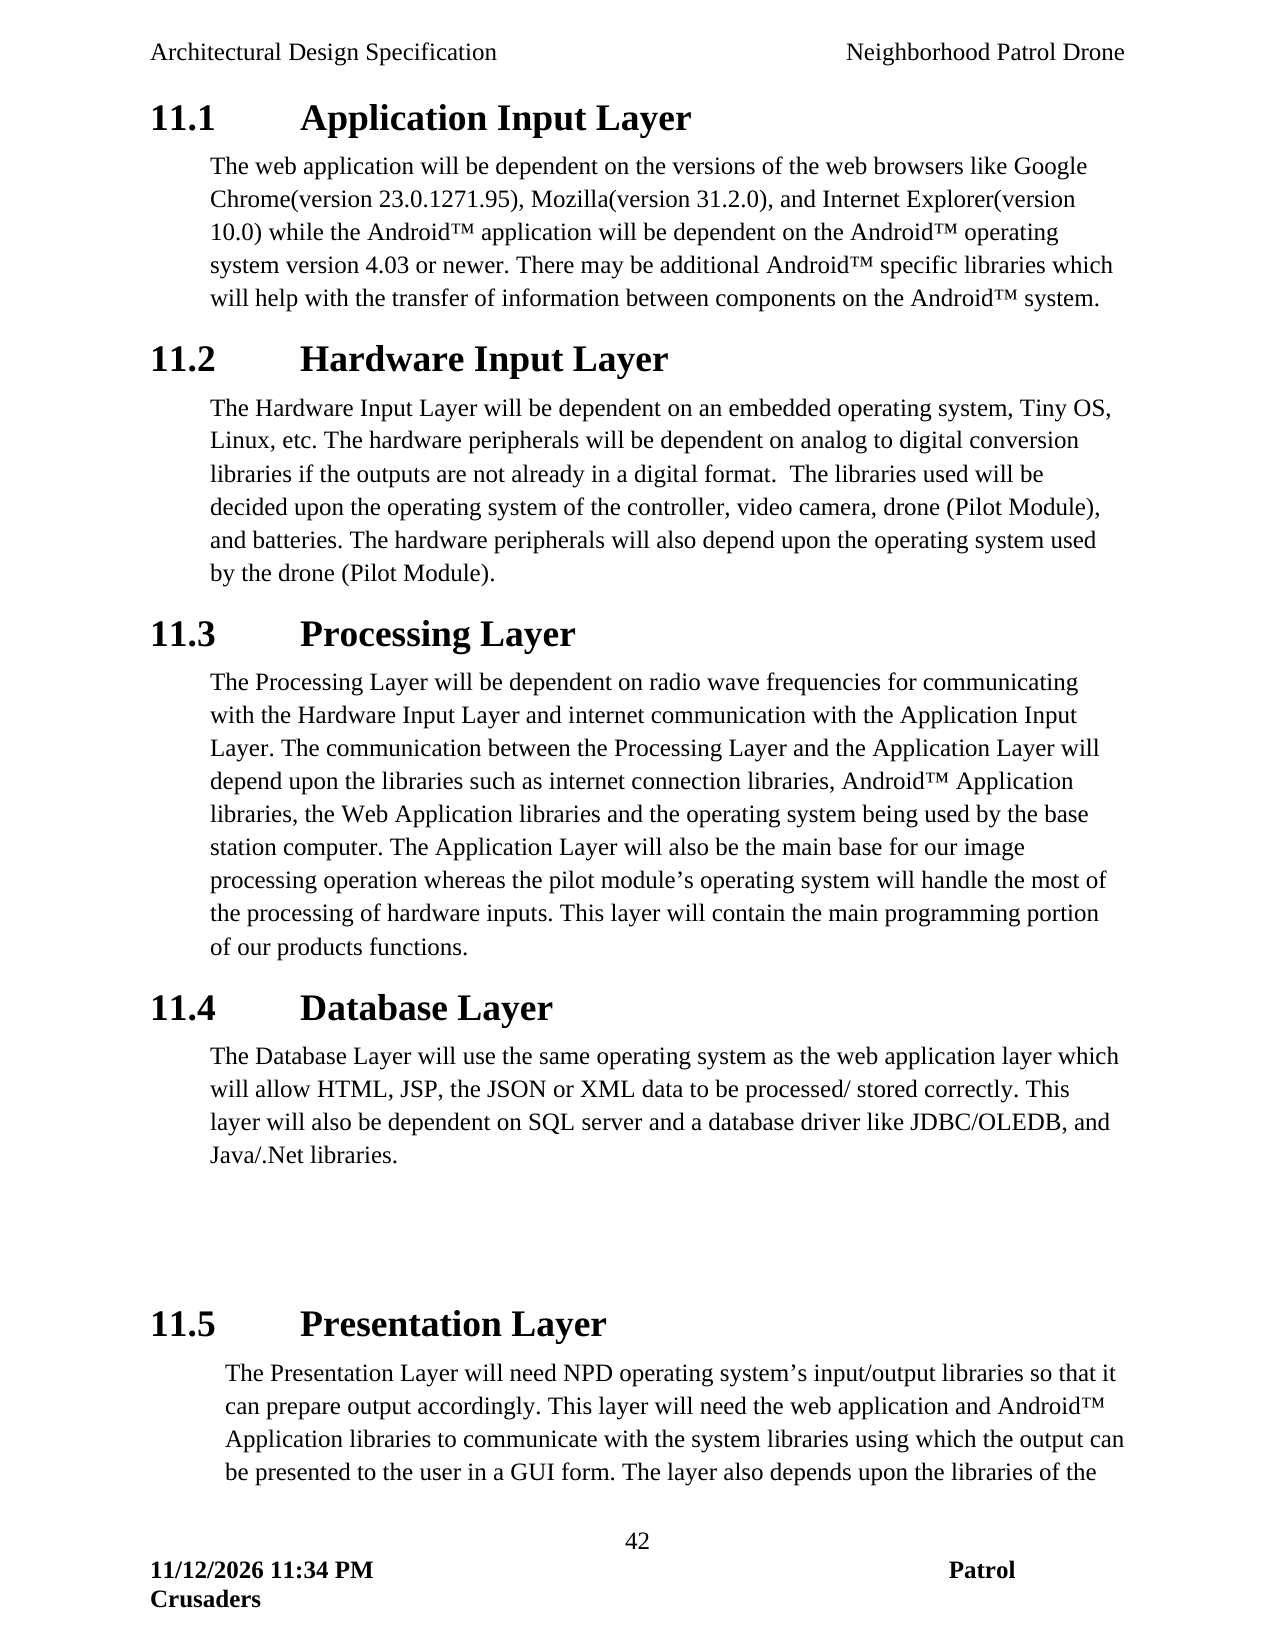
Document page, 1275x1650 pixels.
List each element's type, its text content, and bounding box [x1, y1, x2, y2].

text The Database Layer will use the same operating system as the web application layer which will allow HTML, JSP, the JSON or XML data to be processed/ stored correctly. This layer will also be dependent on SQL server and a database driver like JDBC/OLEDB, and Java/.Net libraries. [210, 1041, 1125, 1169]
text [225, 1358, 1125, 1486]
subtitle Database Layer [150, 985, 1125, 1028]
text The web application will be dependent on the versions of the web browsers like Google Chrome(version 23.0.1271.95), Mozilla(version 31.2.0), and Internet Explorer(version 10.0) while the Android™ application will be dependent on the Android™ operating system version 4.03 or newer. There may be additional Android™ specific libraries which will help with the transfer of information between components on the Android™ system. [210, 151, 1125, 312]
text The Processing Layer will be dependent on radio wave frequencies for communicating with the Hardware Input Layer and internet communication with the Application Input Layer. The communication between the Processing Layer and the Application Layer will depend upon the libraries such as internet connection libraries, Android™ Application libraries, the Web Application libraries and the operating system being used by the base station computer. The Application Layer will also be the main base for our image processing operation whereas the pilot module’s operating system will handle the most of the processing of hardware inputs. This layer will contain the main programming portion of our products functions. [210, 667, 1125, 960]
text The Hardware Input Layer will be dependent on an embedded operating system, Tiny OS, Linux, etc. The hardware peripherals will be dependent on analog to digital conversion libraries if the outputs are not already in a digital format. The libraries used will be decided upon the operating system of the controller, video camera, drone (Pilot Module), and batteries. The hardware peripherals will also depend upon the operating system used by the drone (Pilot Module). [210, 393, 1125, 586]
subtitle Application Input Layer [150, 95, 1125, 138]
subtitle Hardware Input Layer [150, 337, 1125, 380]
subtitle Processing Layer [150, 612, 1125, 655]
subtitle Presentation Layer [150, 1302, 1125, 1345]
